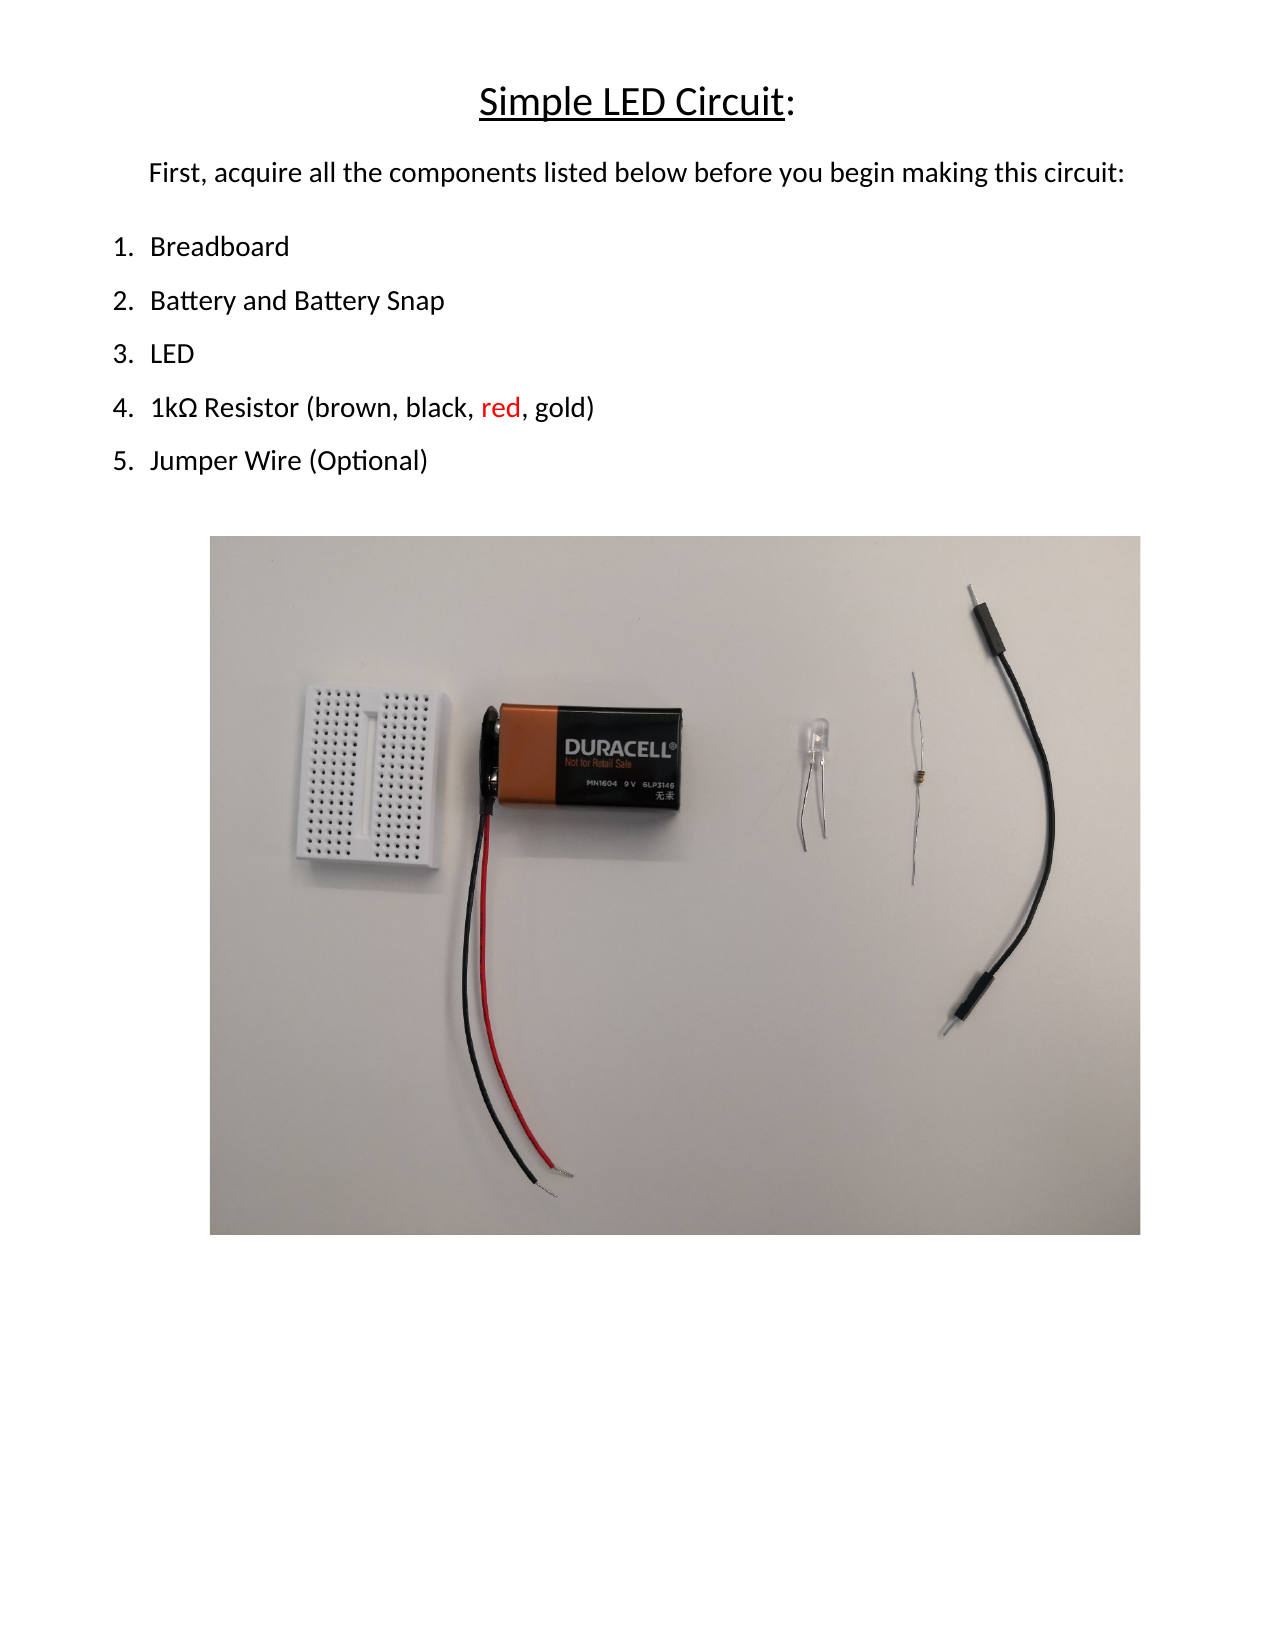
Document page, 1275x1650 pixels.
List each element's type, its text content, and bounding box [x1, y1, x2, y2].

picture [209, 536, 1141, 1235]
list Battery and Battery Snap [112, 282, 1200, 318]
list Breadboard [112, 228, 1200, 264]
list 1kΩ Resistor (brown, black, red, gold) [112, 389, 1200, 424]
text First, acquire all the components listed below before you begin making this circuit: [75, 154, 1200, 190]
list Jumper Wire (Optional) [112, 442, 1200, 478]
text Simple LED Circuit: [75, 75, 1200, 126]
list LED [112, 335, 1200, 371]
